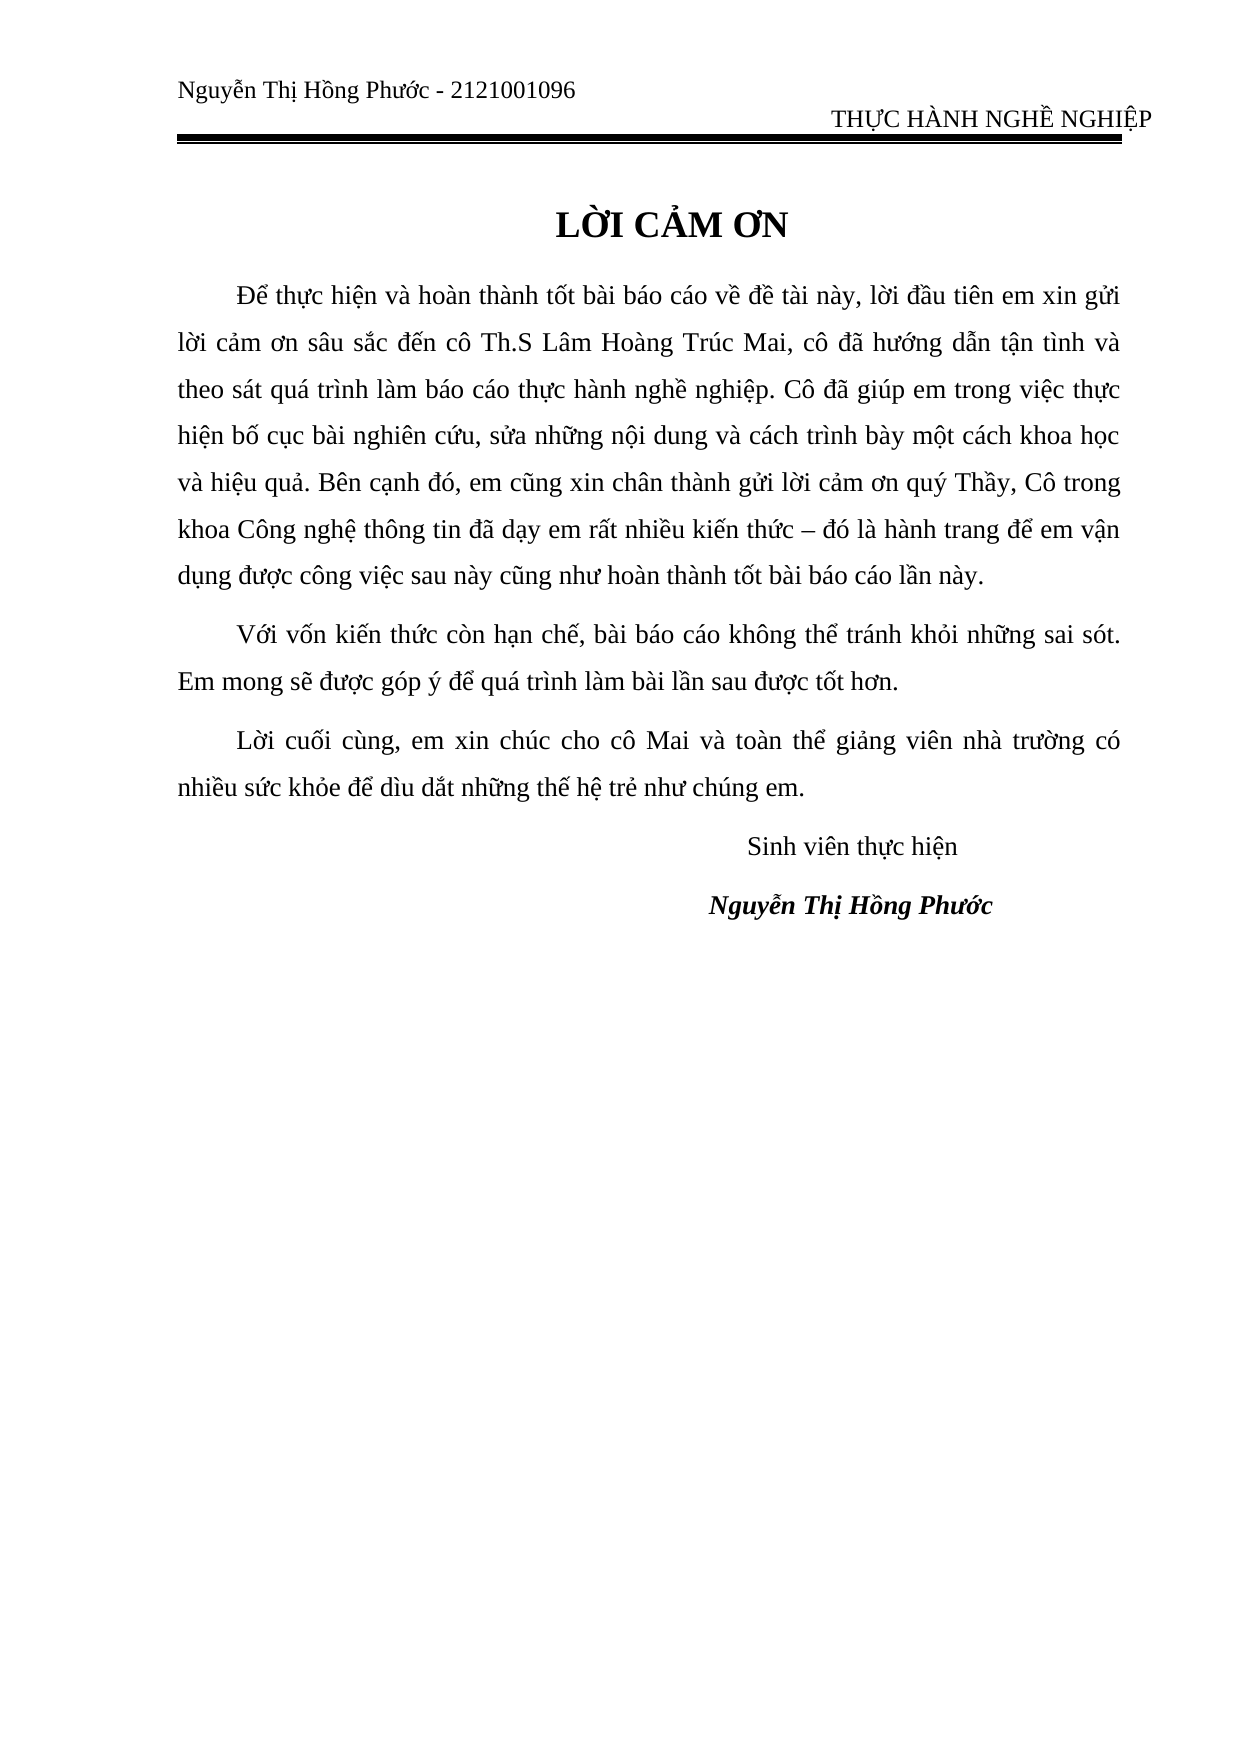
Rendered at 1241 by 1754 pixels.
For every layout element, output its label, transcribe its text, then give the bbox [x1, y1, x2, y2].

text Với vốn kiến thức còn hạn chế, bài báo cáo không thể tránh khỏi những sai sót. Em mong sẽ được góp ý để quá trình làm bài lần sau được tốt hơn. [177, 618, 1122, 696]
text Lời cuối cùng, em xin chúc cho cô Mai và toàn thể giảng viên nhà trường có nhiều sức khỏe để dìu dắt những thế hệ trẻ như chúng em. [177, 724, 1122, 802]
text Nguyễn Thị Hồng Phước [177, 889, 1122, 921]
text Sinh viên thực hiện [177, 830, 1122, 861]
subtitle LỜI CẢM ƠN [222, 202, 1122, 245]
text Để thực hiện và hoàn thành tốt bài báo cáo về đề tài này, lời đầu tiên em xin gửi lời cảm ơn sâu sắc đến cô Th.S Lâm Hoàng Trúc Mai, cô đã hướng dẫn tận tình và theo sát quá trình làm báo cáo thực hành nghề nghiệp. Cô đã giúp em trong việc thực hiện bố cục bài nghiên cứu, sửa những nội dung và cách trình bày một cách khoa học và hiệu quả. Bên cạnh đó, em cũng xin chân thành gửi lời cảm ơn quý Thầy, Cô trong khoa Công nghệ thông tin đã dạy em rất nhiều kiến thức – đó là hành trang để em vận dụng được công việc sau này cũng như hoàn thành tốt bài báo cáo lần này. [177, 279, 1122, 591]
